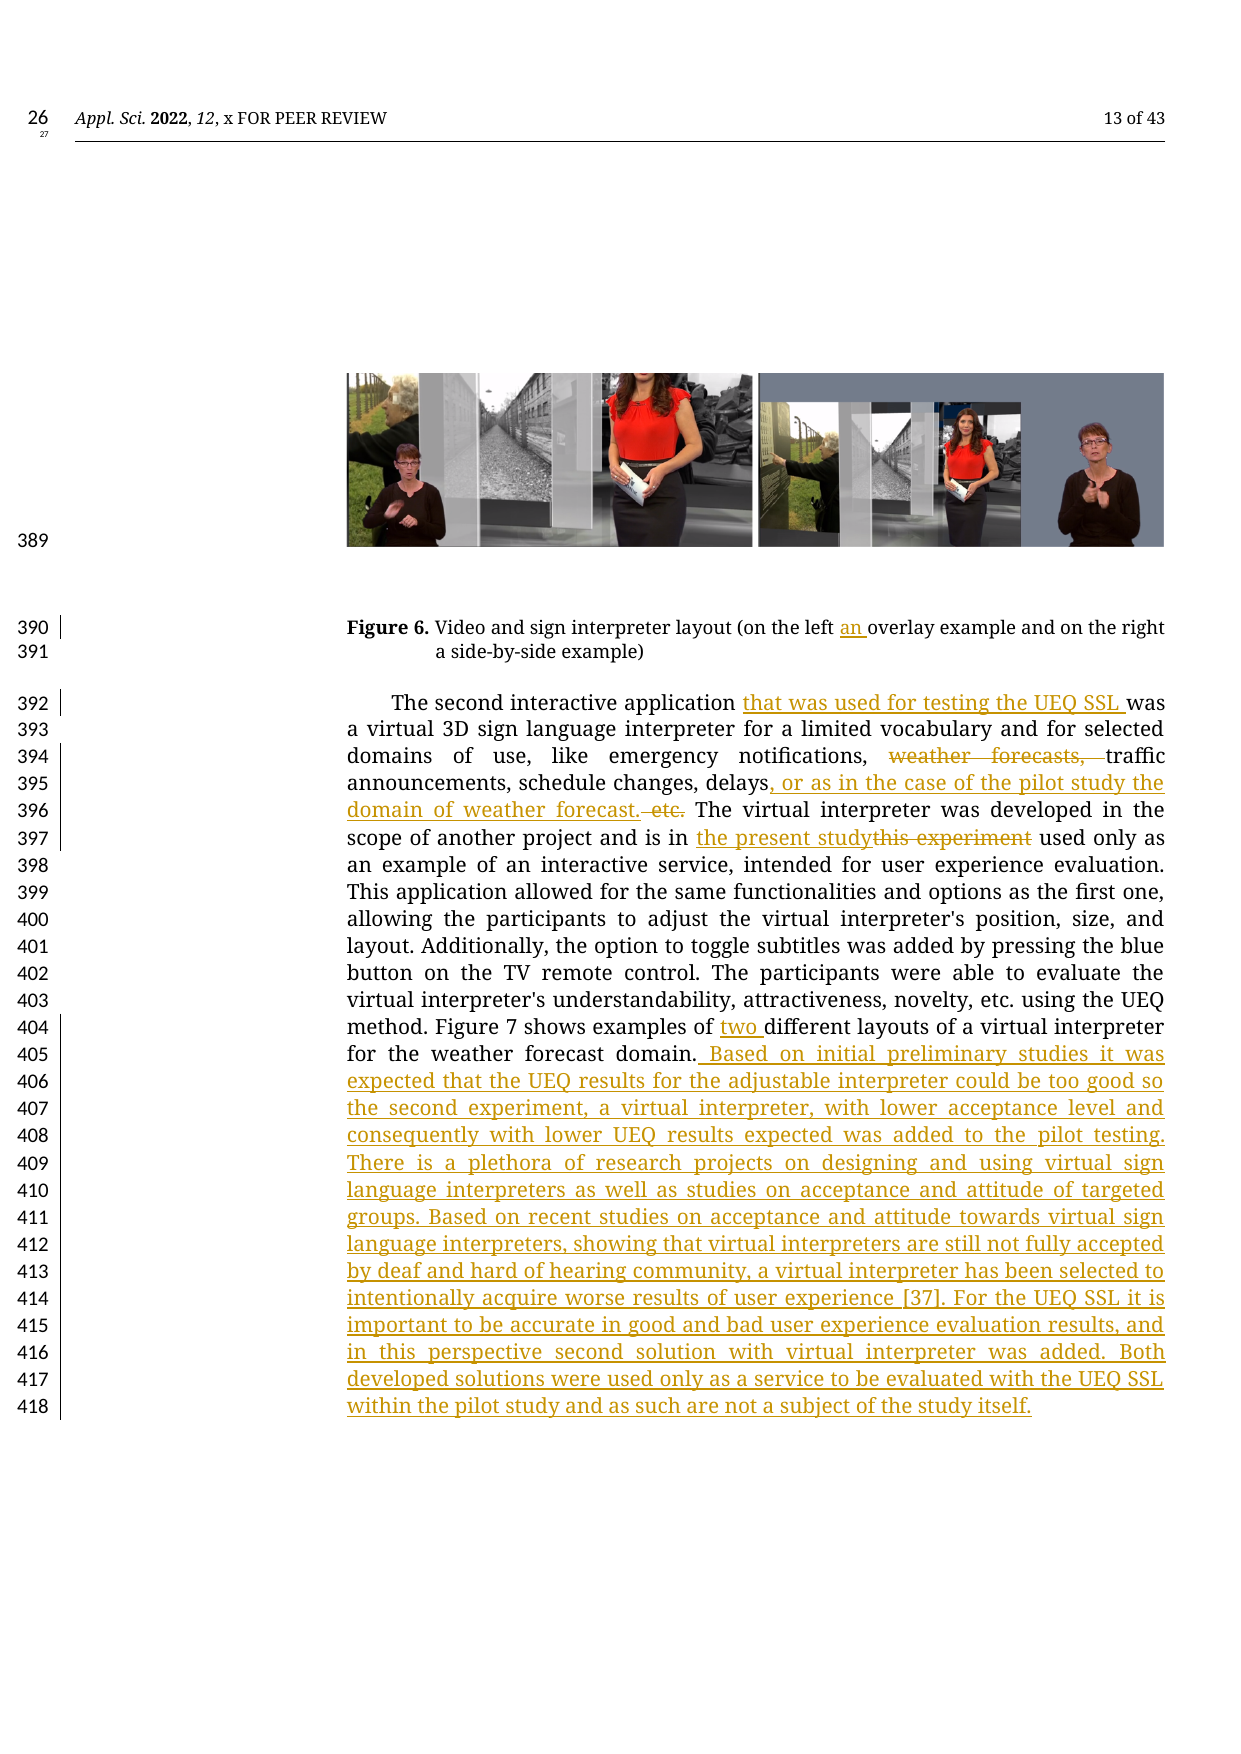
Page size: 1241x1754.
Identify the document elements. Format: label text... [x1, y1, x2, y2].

text Figure . Video and sign interpreter layout (on the left overlay example and on the right a side-by-side example) [347, 615, 1165, 664]
text The second interactive application was a virtual 3D sign language interpreter for a limited vocabulary and for selected domains of use, like emergency notifications, traffic announcements, schedule changes, delays The virtual interpreter was developed in the scope of another project and is in used only as an example of an interactive service, intended for user experience evaluation. This application allowed for the same functionalities and options as the first one, allowing the participants to adjust the virtual interpreter's position, size, and layout. Additionally, the option to toggle subtitles was added by pressing the blue button on the TV remote control. The participants were able to evaluate the virtual interpreter's understandability, attractiveness, novelty, etc. using the UEQ method. shows examples of different layouts of a virtual interpreter for the weather forecast domain. [347, 689, 1165, 1118]
picture [346, 373, 1164, 547]
